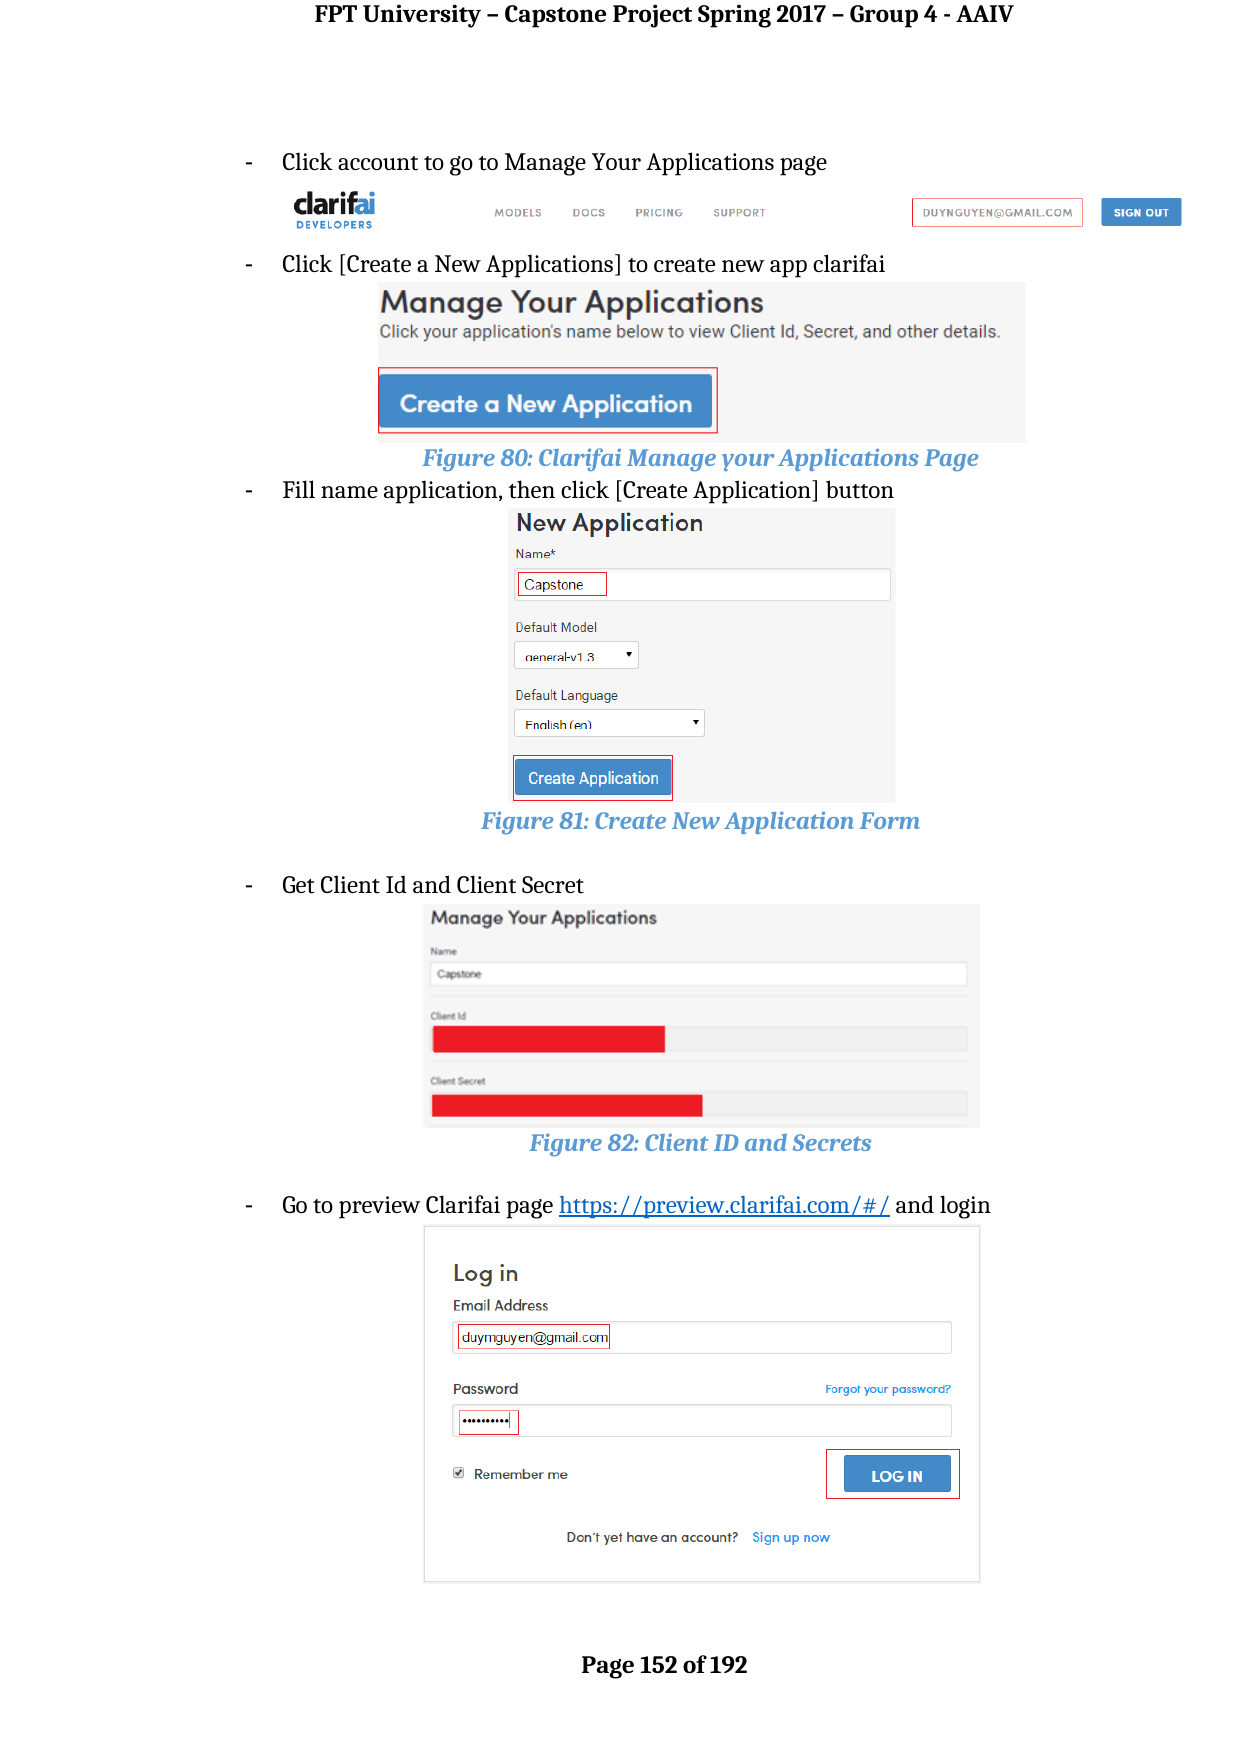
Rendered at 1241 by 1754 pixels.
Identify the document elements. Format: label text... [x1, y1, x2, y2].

list Fill name application, then click [Create Application] button [244, 475, 1122, 504]
picture [282, 178, 1197, 248]
picture [507, 508, 896, 803]
list Click [Create a New Applications] to create new app clarifai [244, 249, 1122, 278]
list Go to preview Clarifai page https://preview.clarifai.com/#/ and login [244, 1190, 1122, 1220]
list Figure 81: Create New Application Form [282, 807, 1122, 836]
picture [378, 282, 1026, 443]
picture [422, 1224, 982, 1584]
picture [423, 904, 981, 1128]
list Figure 82: Client ID and Secrets [282, 1129, 1122, 1158]
list Get Client Id and Client Secret [244, 870, 1122, 900]
list Figure 80: Clarifai Manage your Applications Page [282, 444, 1122, 473]
list Click account to go to Manage Your Applications page [244, 147, 1122, 177]
